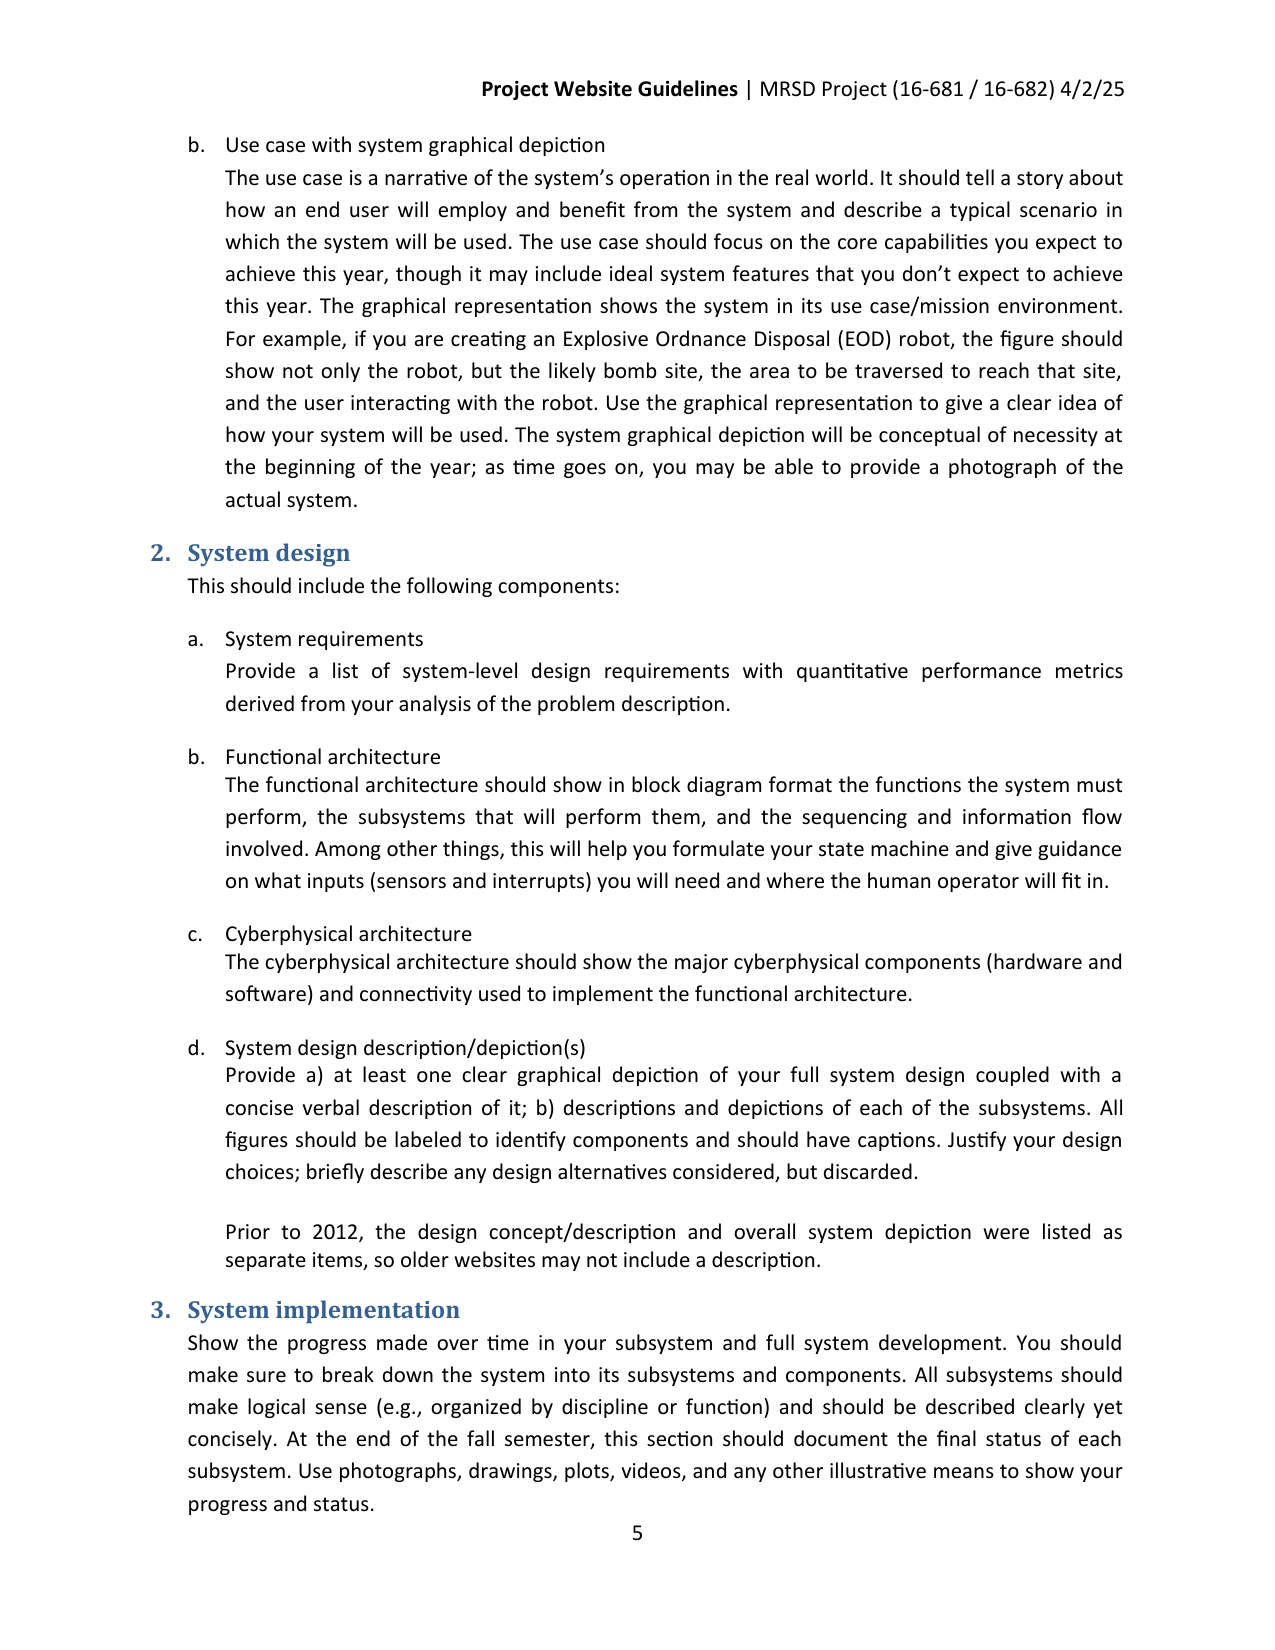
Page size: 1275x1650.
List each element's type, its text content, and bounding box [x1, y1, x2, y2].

subtitle System implementation [150, 1295, 1125, 1324]
subtitle System requirements [187, 625, 1125, 653]
subtitle Functional architecture [187, 742, 1125, 770]
subtitle Cyberphysical architecture [187, 920, 1125, 948]
subtitle System design [150, 538, 1125, 567]
text Prior to 2012, the design concept/description and overall system depiction were listed as separate items, so older websites may not include a description. [225, 1218, 1125, 1274]
text The functional architecture should show in block diagram format the functions the system must perform, the subsystems that will perform them, and the sequencing and information flow involved. Among other things, this will help you formulate your state machine and give guidance on what inputs (sensors and interrupts) you will need and where the human operator will fit in. [225, 770, 1125, 895]
text This should include the following components: [187, 572, 1125, 600]
text Provide a) at least one clear graphical depiction of your full system design coupled with a concise verbal description of it; b) descriptions and depictions of each of the subsystems. All figures should be labeled to identify components and should have captions. Justify your design choices; briefly describe any design alternatives considered, but discarded. [225, 1061, 1125, 1186]
text Show the progress made over time in your subsystem and full system development. You should make sure to break down the system into its subsystems and components. All subsystems should make logical sense (e.g., organized by discipline or function) and should be described clearly yet concisely. At the end of the fall semester, this section should document the final status of each subsystem. Use photographs, drawings, plots, videos, and any other illustrative means to show your progress and status. [187, 1328, 1125, 1517]
subtitle Use case with system graphical depiction [187, 131, 1125, 159]
text The cyberphysical architecture should show the major cyberphysical components (hardware and software) and connectivity used to implement the functional architecture. [225, 948, 1125, 1008]
text The use case is a narrative of the system’s operation in the real world. It should tell a story about how an end user will employ and benefit from the system and describe a typical scenario in which the system will be used. The use case should focus on the core capabilities you expect to achieve this year, though it may include ideal system features that you don’t expect to achieve this year. The graphical representation shows the system in its use case/mission environment. For example, if you are creating an Explosive Ordnance Disposal (EOD) robot, the figure should show not only the robot, but the likely bomb site, the area to be traversed to reach that site, and the user interacting with the robot. Use the graphical representation to give a clear idea of how your system will be used. The system graphical depiction will be conceptual of necessity at the beginning of the year; as time goes on, you may be able to provide a photograph of the actual system. [225, 163, 1125, 513]
text Provide a list of system-level design requirements with quantitative performance metrics derived from your analysis of the problem description. [225, 657, 1125, 717]
subtitle System design description/depiction(s) [187, 1033, 1125, 1061]
